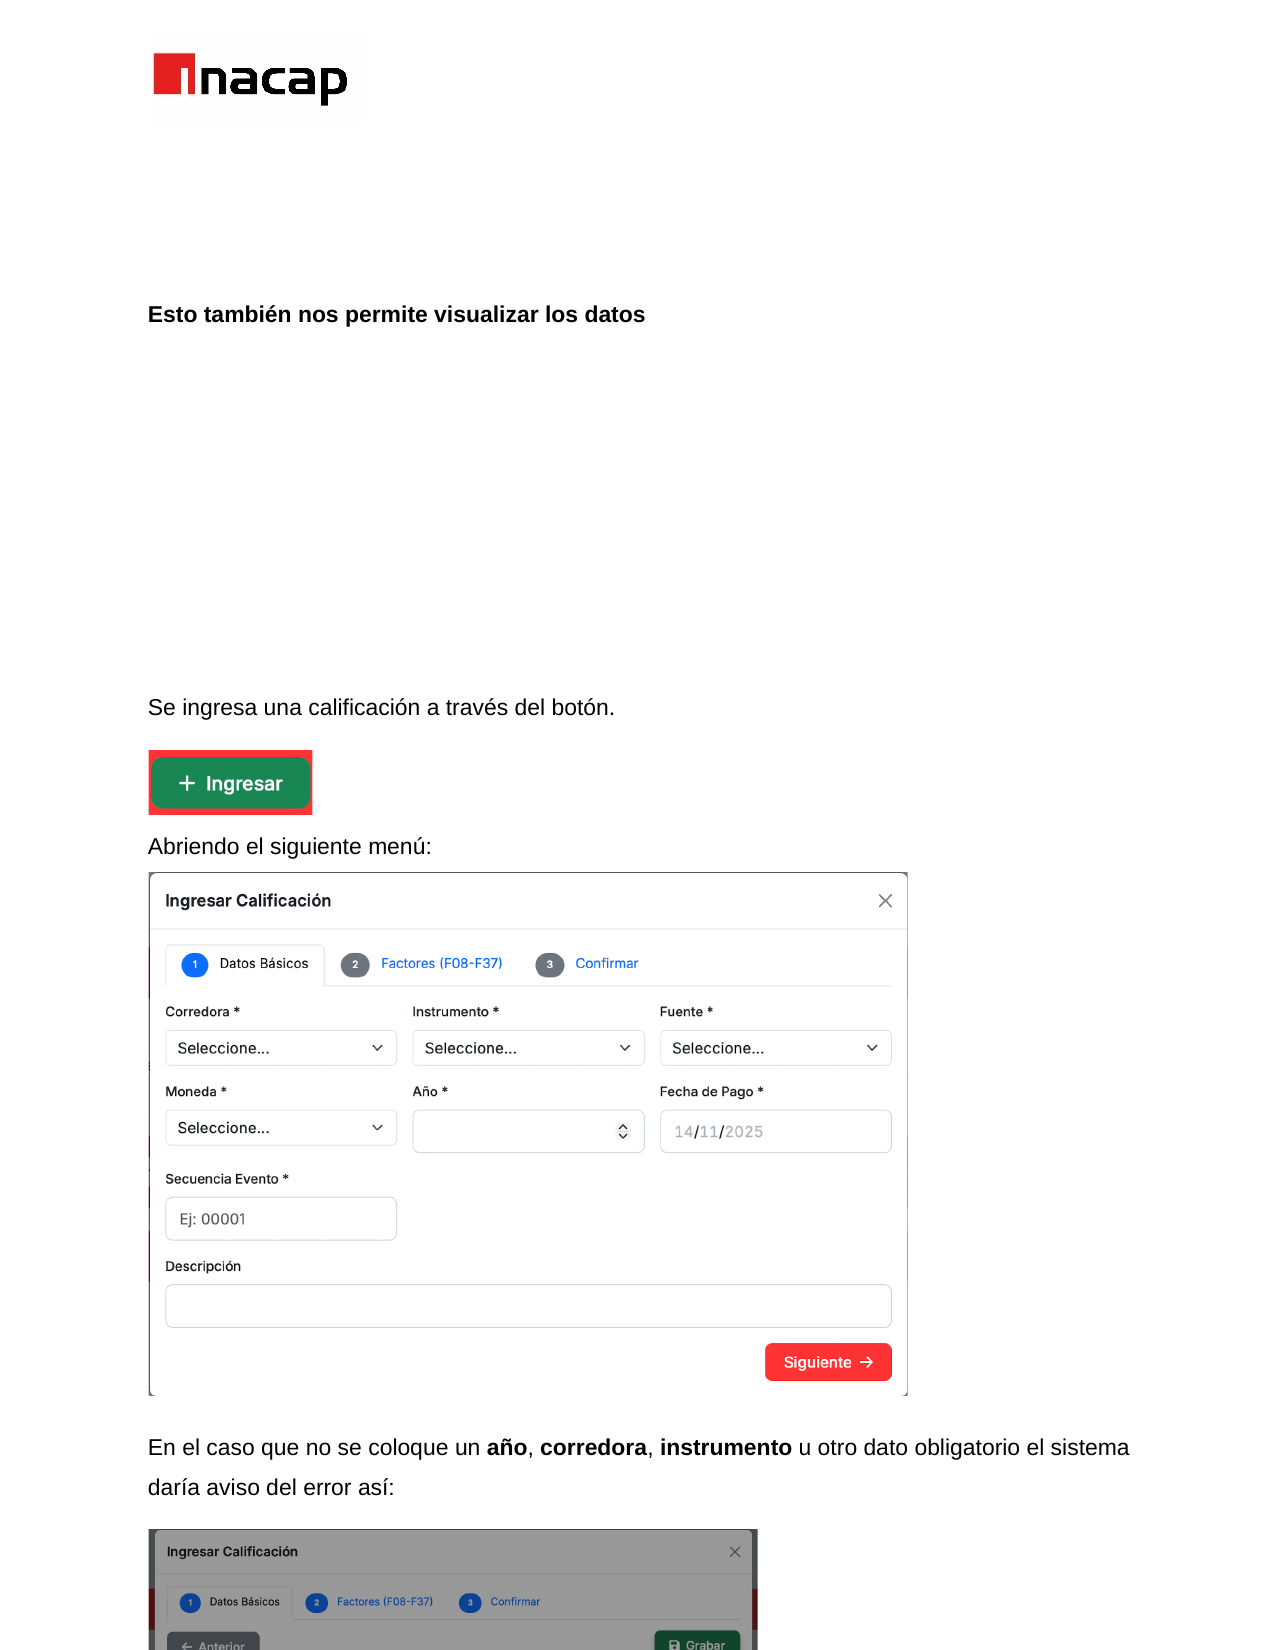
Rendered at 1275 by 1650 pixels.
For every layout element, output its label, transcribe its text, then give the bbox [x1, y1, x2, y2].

picture [148, 750, 313, 815]
picture [148, 872, 908, 1396]
text Abriendo el siguiente menú: [148, 833, 1137, 859]
picture [148, 1529, 758, 1650]
text Se ingresa una calificación a través del botón. [148, 694, 1137, 721]
picture [147, 28, 370, 130]
text En el caso que no se coloque un año, corredora, instrumento u otro dato obligatorio el sistema daría aviso del error así: [148, 1434, 1137, 1500]
text Esto también nos permite visualizar los datos [148, 301, 1137, 328]
